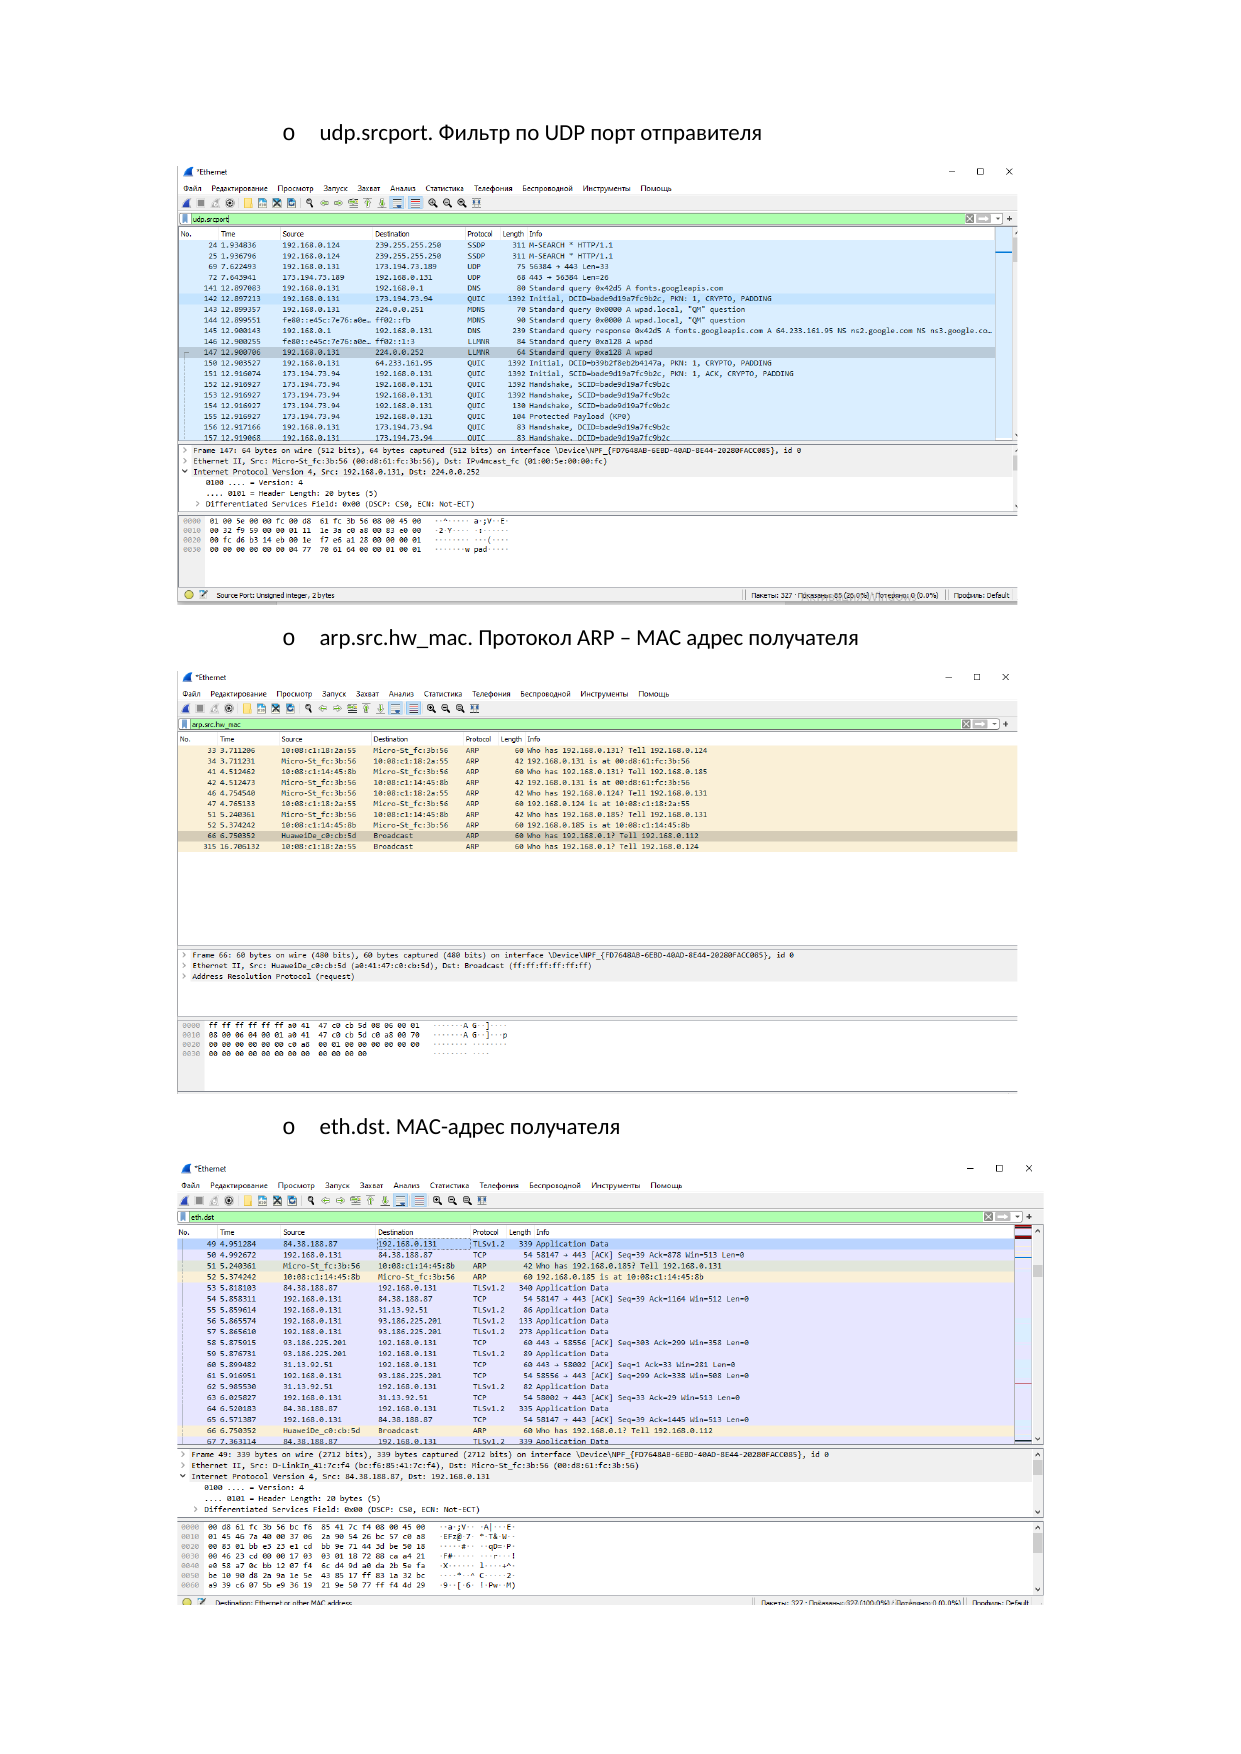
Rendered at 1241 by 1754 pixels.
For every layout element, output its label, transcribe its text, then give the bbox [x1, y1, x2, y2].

list arp.src.hw_mac. Протокол ARP – MAC адрес получателя [282, 623, 1152, 652]
picture [177, 1160, 1044, 1605]
picture [177, 166, 1018, 605]
list udp.srcport. Фильтр по UDP порт отправителя [282, 118, 1152, 147]
list eth.dst. MAC-адрес получателя [282, 1112, 1152, 1141]
picture [177, 671, 1018, 1094]
